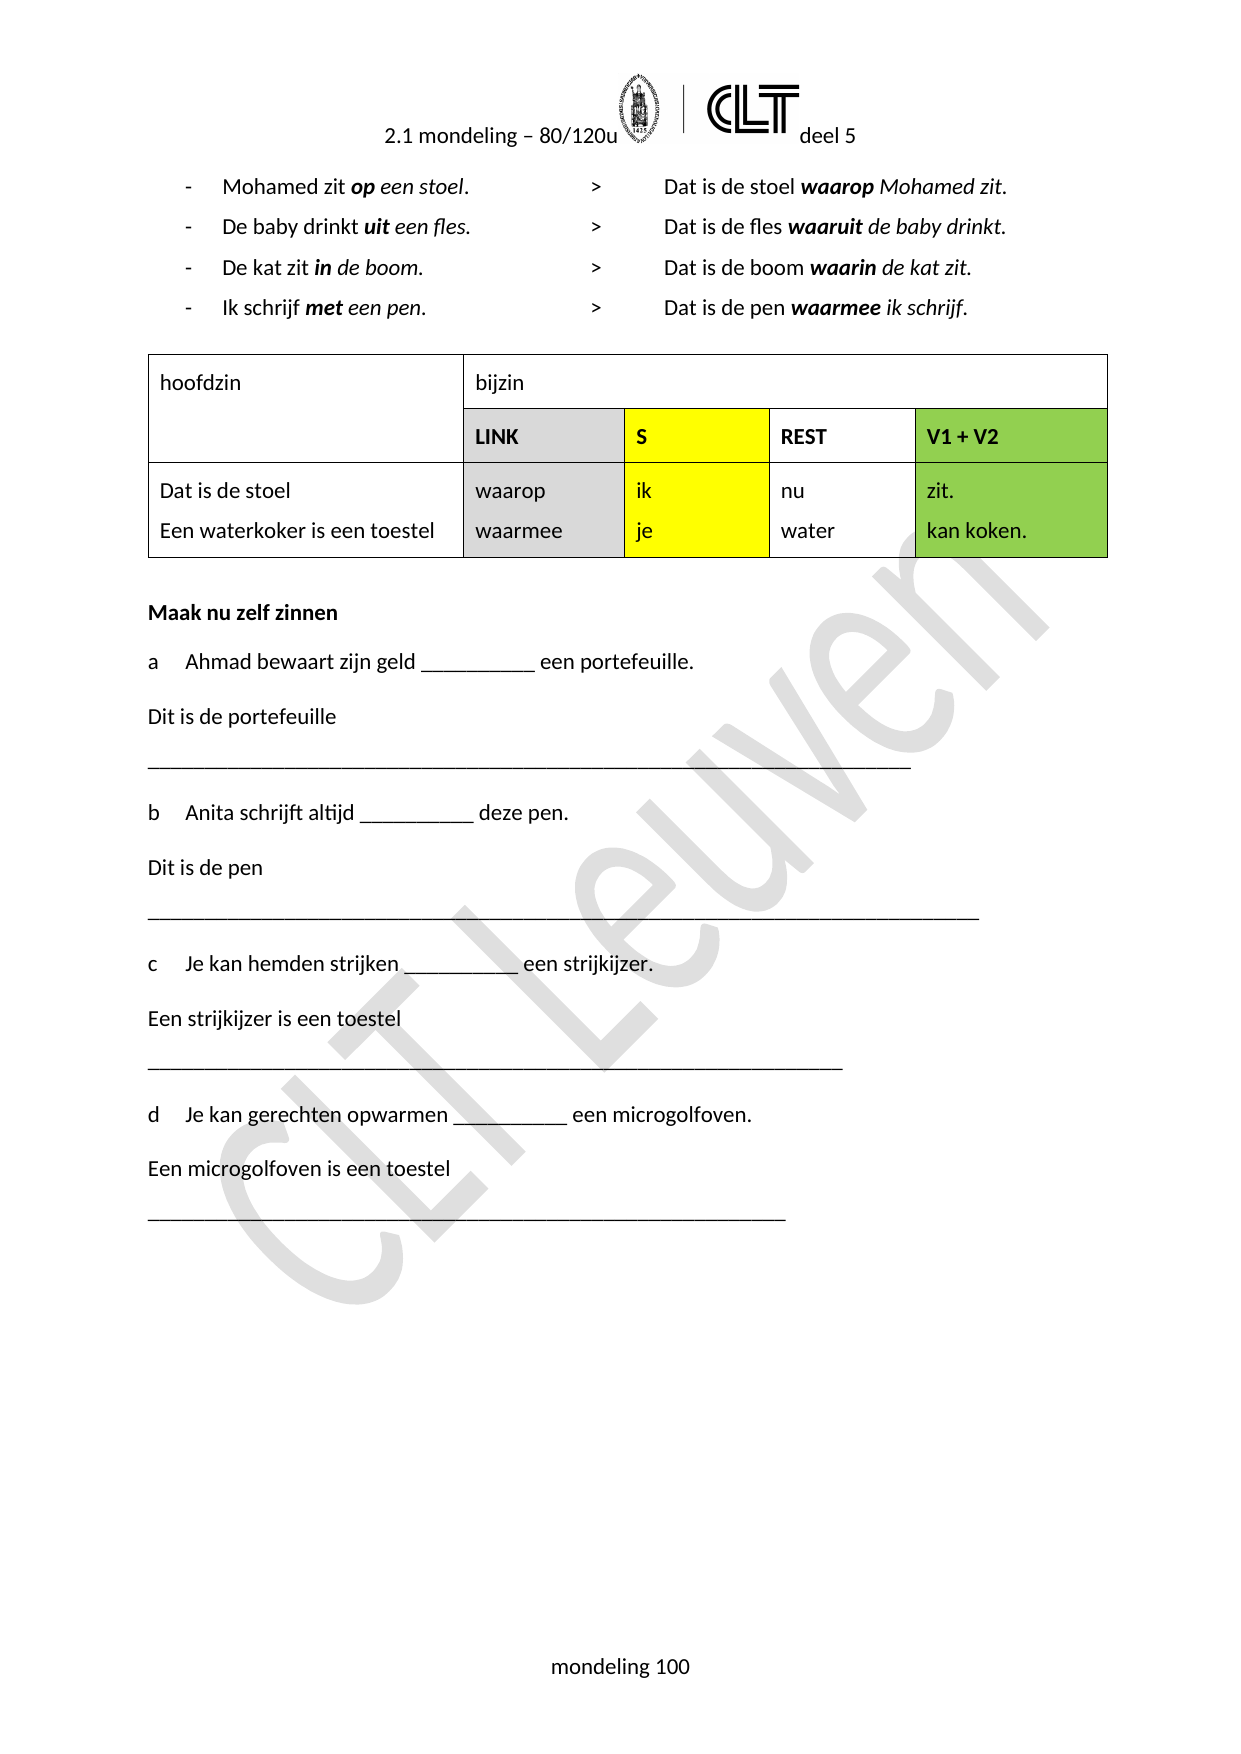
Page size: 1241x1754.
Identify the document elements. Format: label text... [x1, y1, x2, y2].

list Anita schrijft altijd __________ deze pen. [148, 798, 1092, 826]
text Een strijkijzer is een toestel _____________________________________________________________ [148, 1004, 1092, 1074]
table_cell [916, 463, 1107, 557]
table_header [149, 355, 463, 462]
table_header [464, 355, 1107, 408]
list De baby drinkt uit een fles. > Dat is de fles waaruit de baby drinkt. [185, 212, 1092, 241]
list De kat zit in de boom. > Dat is de boom waarin de kat zit. [185, 253, 1092, 281]
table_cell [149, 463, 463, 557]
text Dit is de portefeuille ___________________________________________________________________ [148, 702, 1092, 772]
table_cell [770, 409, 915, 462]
list Ahmad bewaart zijn geld __________ een portefeuille. [148, 647, 1092, 675]
text Dit is de pen _________________________________________________________________________ [148, 853, 1092, 923]
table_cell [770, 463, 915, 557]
list Je kan gerechten opwarmen __________ een microgolfoven. [148, 1100, 1092, 1128]
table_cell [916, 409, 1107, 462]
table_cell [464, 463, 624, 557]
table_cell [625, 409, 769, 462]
picture [618, 73, 800, 144]
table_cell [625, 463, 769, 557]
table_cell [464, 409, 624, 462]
list Ik schrijf met een pen. > Dat is de pen waarmee ik schrijf. [185, 293, 1092, 322]
list Mohamed zit op een stoel. > Dat is de stoel waarop Mohamed zit. [185, 172, 1092, 200]
text Maak nu zelf zinnen [148, 598, 1092, 626]
text Een microgolfoven is een toestel ________________________________________________________ [148, 1154, 1092, 1224]
list Je kan hemden strijken __________ een strijkijzer. [148, 949, 1092, 977]
